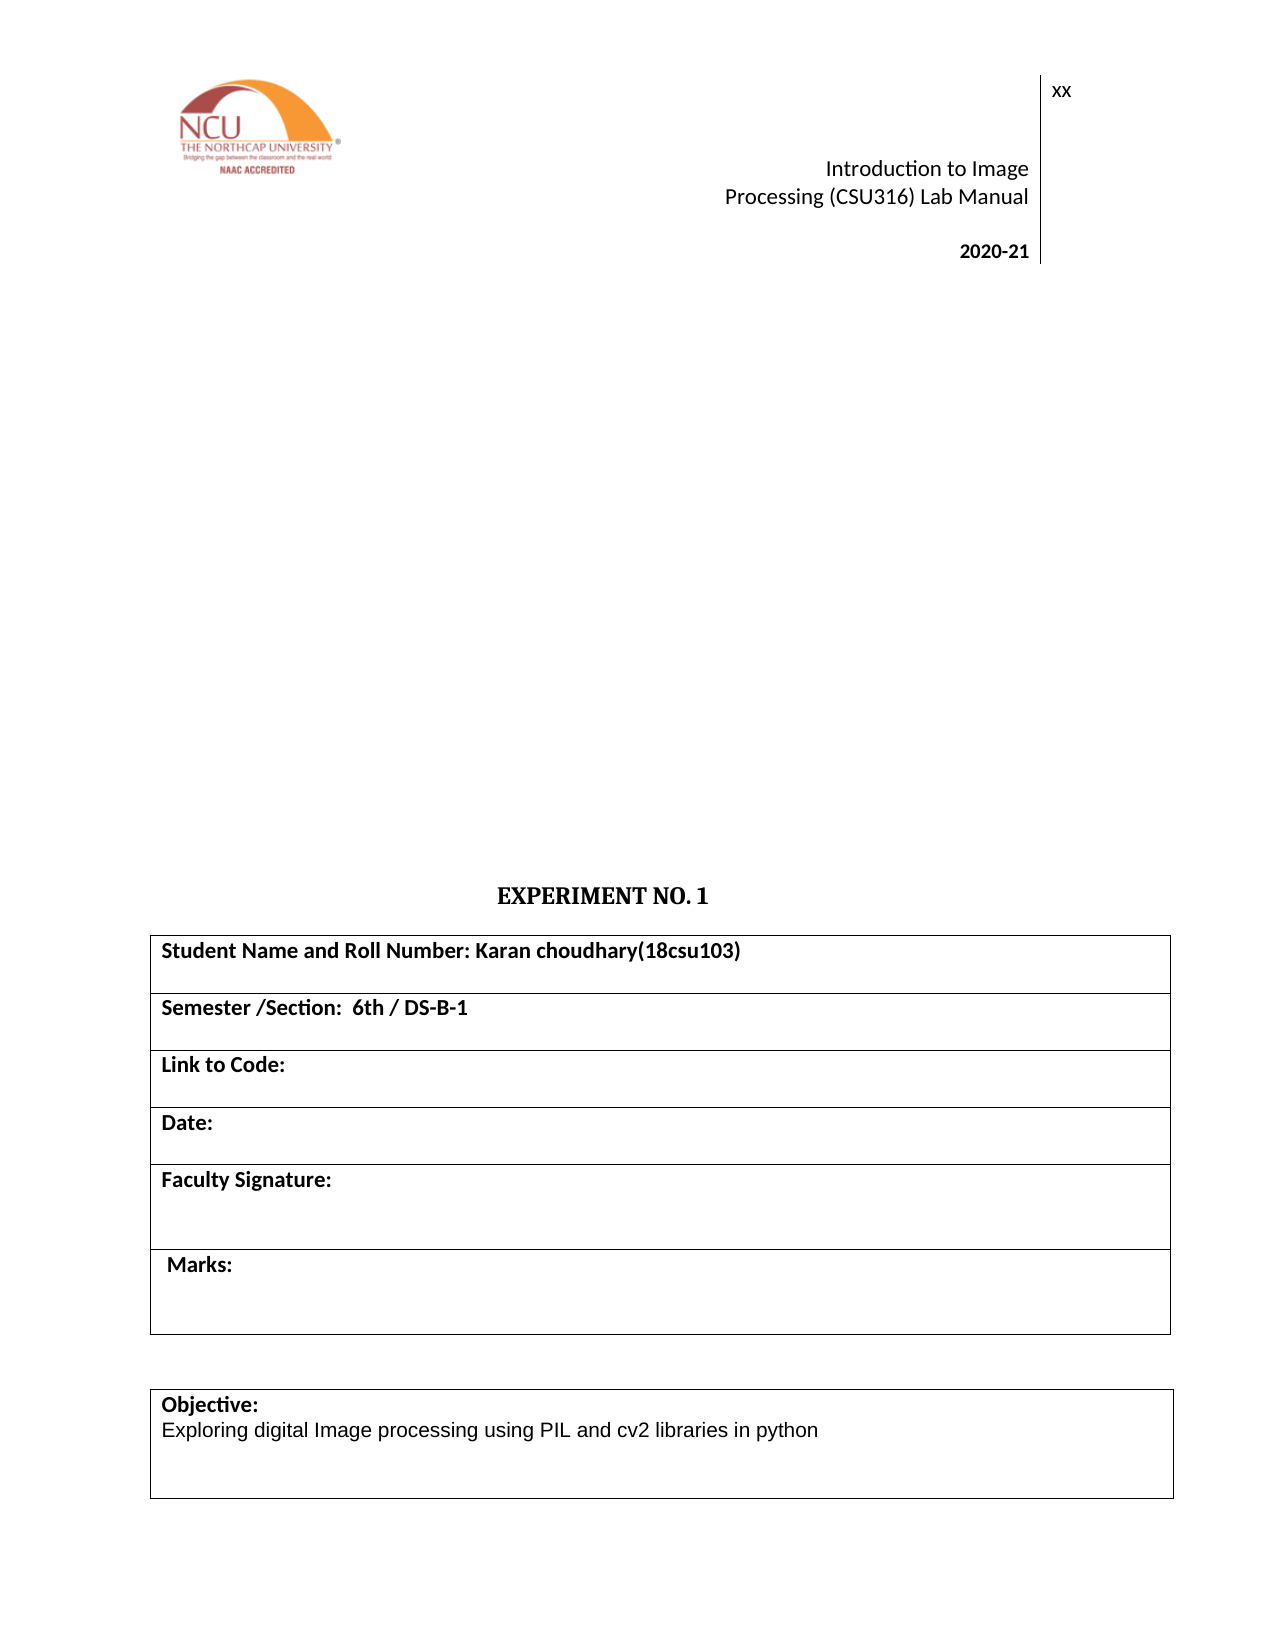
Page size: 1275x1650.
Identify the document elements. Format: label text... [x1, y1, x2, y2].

picture [177, 75, 342, 177]
text EXPERIMENT NO. 1 [150, 882, 1125, 910]
table_cell Faculty Signature: [151, 1165, 1170, 1249]
table_header Objective: Exploring digital Image processing using PIL and cv2 libraries in python [151, 1390, 1173, 1498]
table_header Student Name and Roll Number: Karan choudhary(18csu103) [151, 936, 1170, 992]
table_cell Semester /Section: 6th / DS-B-1 [151, 994, 1170, 1049]
table_cell Marks: [151, 1250, 1170, 1334]
table_cell Link to Code: [151, 1051, 1170, 1107]
table_cell Date: [151, 1108, 1170, 1164]
